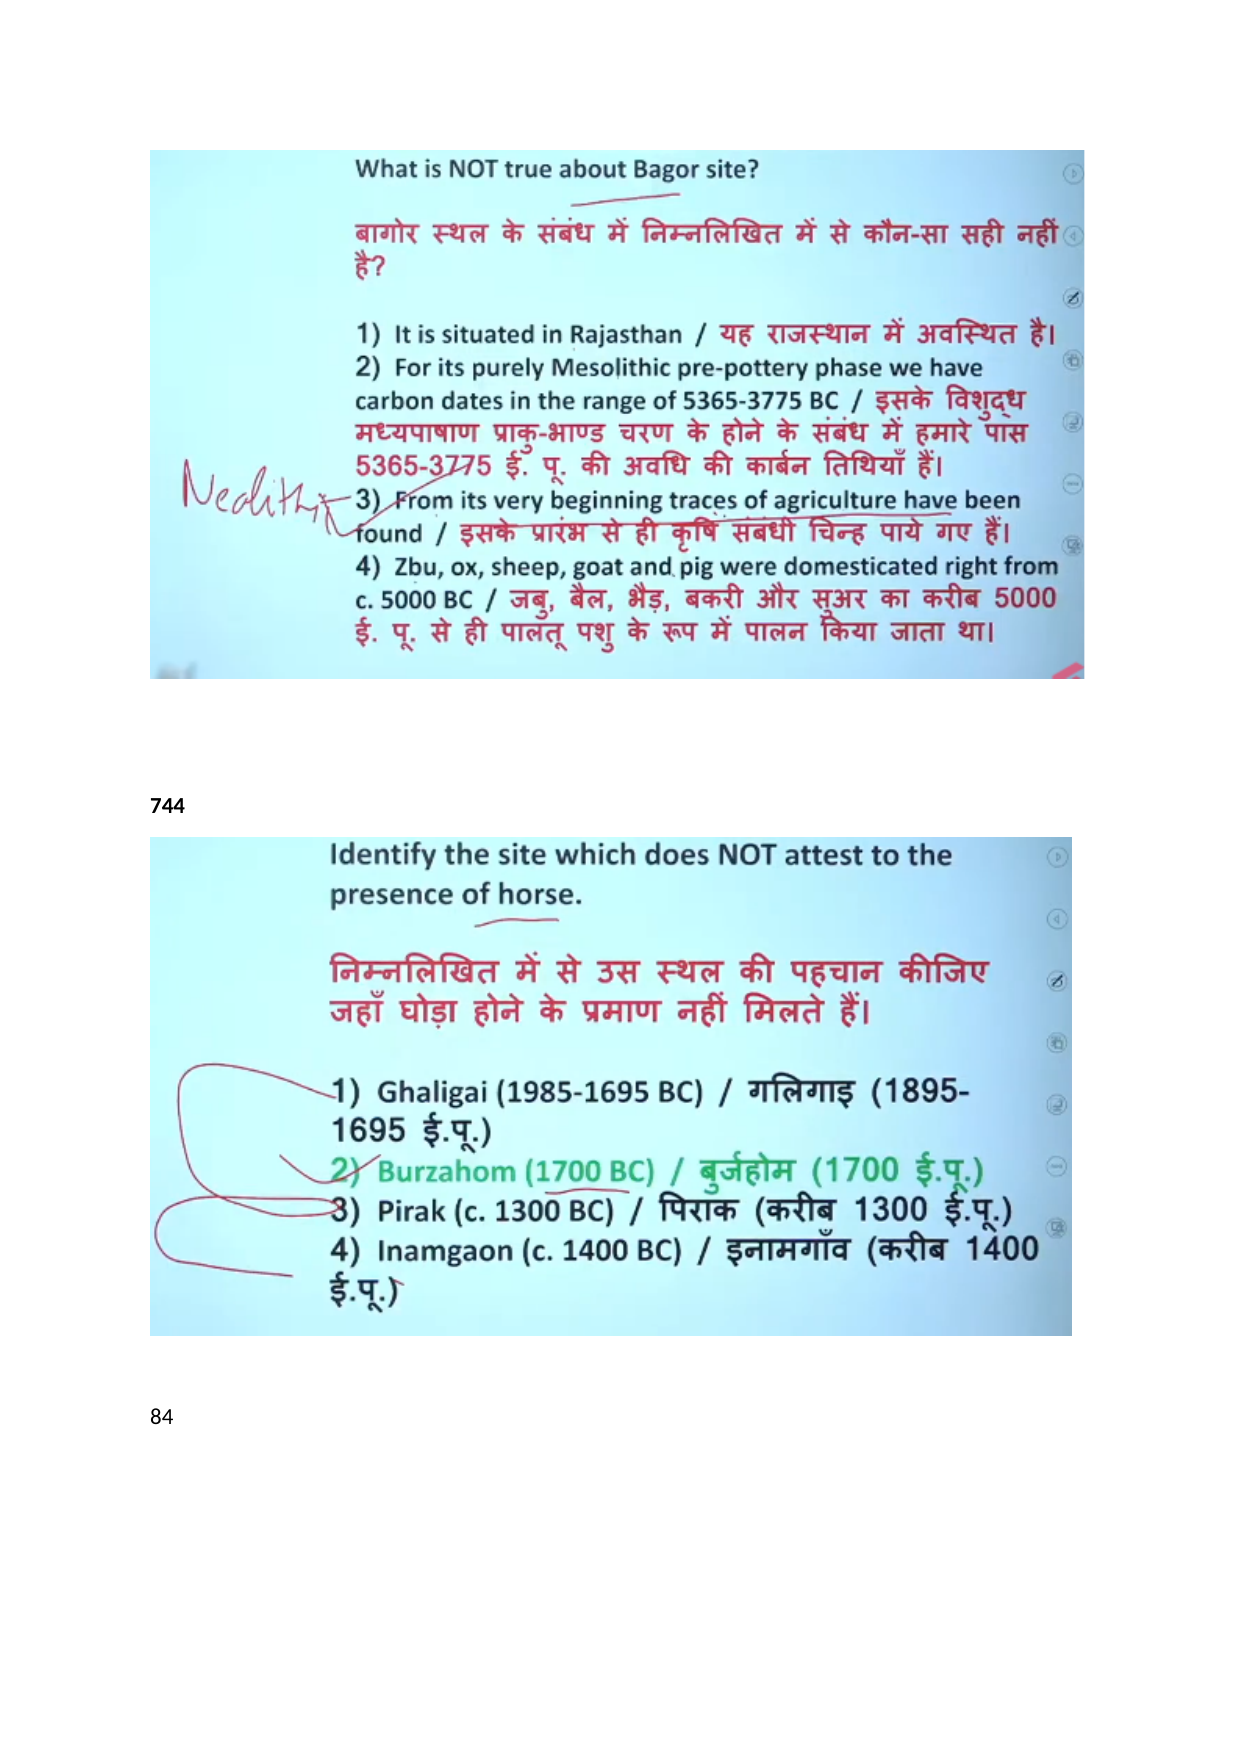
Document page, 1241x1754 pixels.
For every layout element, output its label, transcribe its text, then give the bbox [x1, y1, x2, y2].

text 744 [150, 791, 1090, 819]
text 84 [150, 1402, 1090, 1430]
picture [150, 150, 1085, 679]
picture [150, 837, 1072, 1336]
